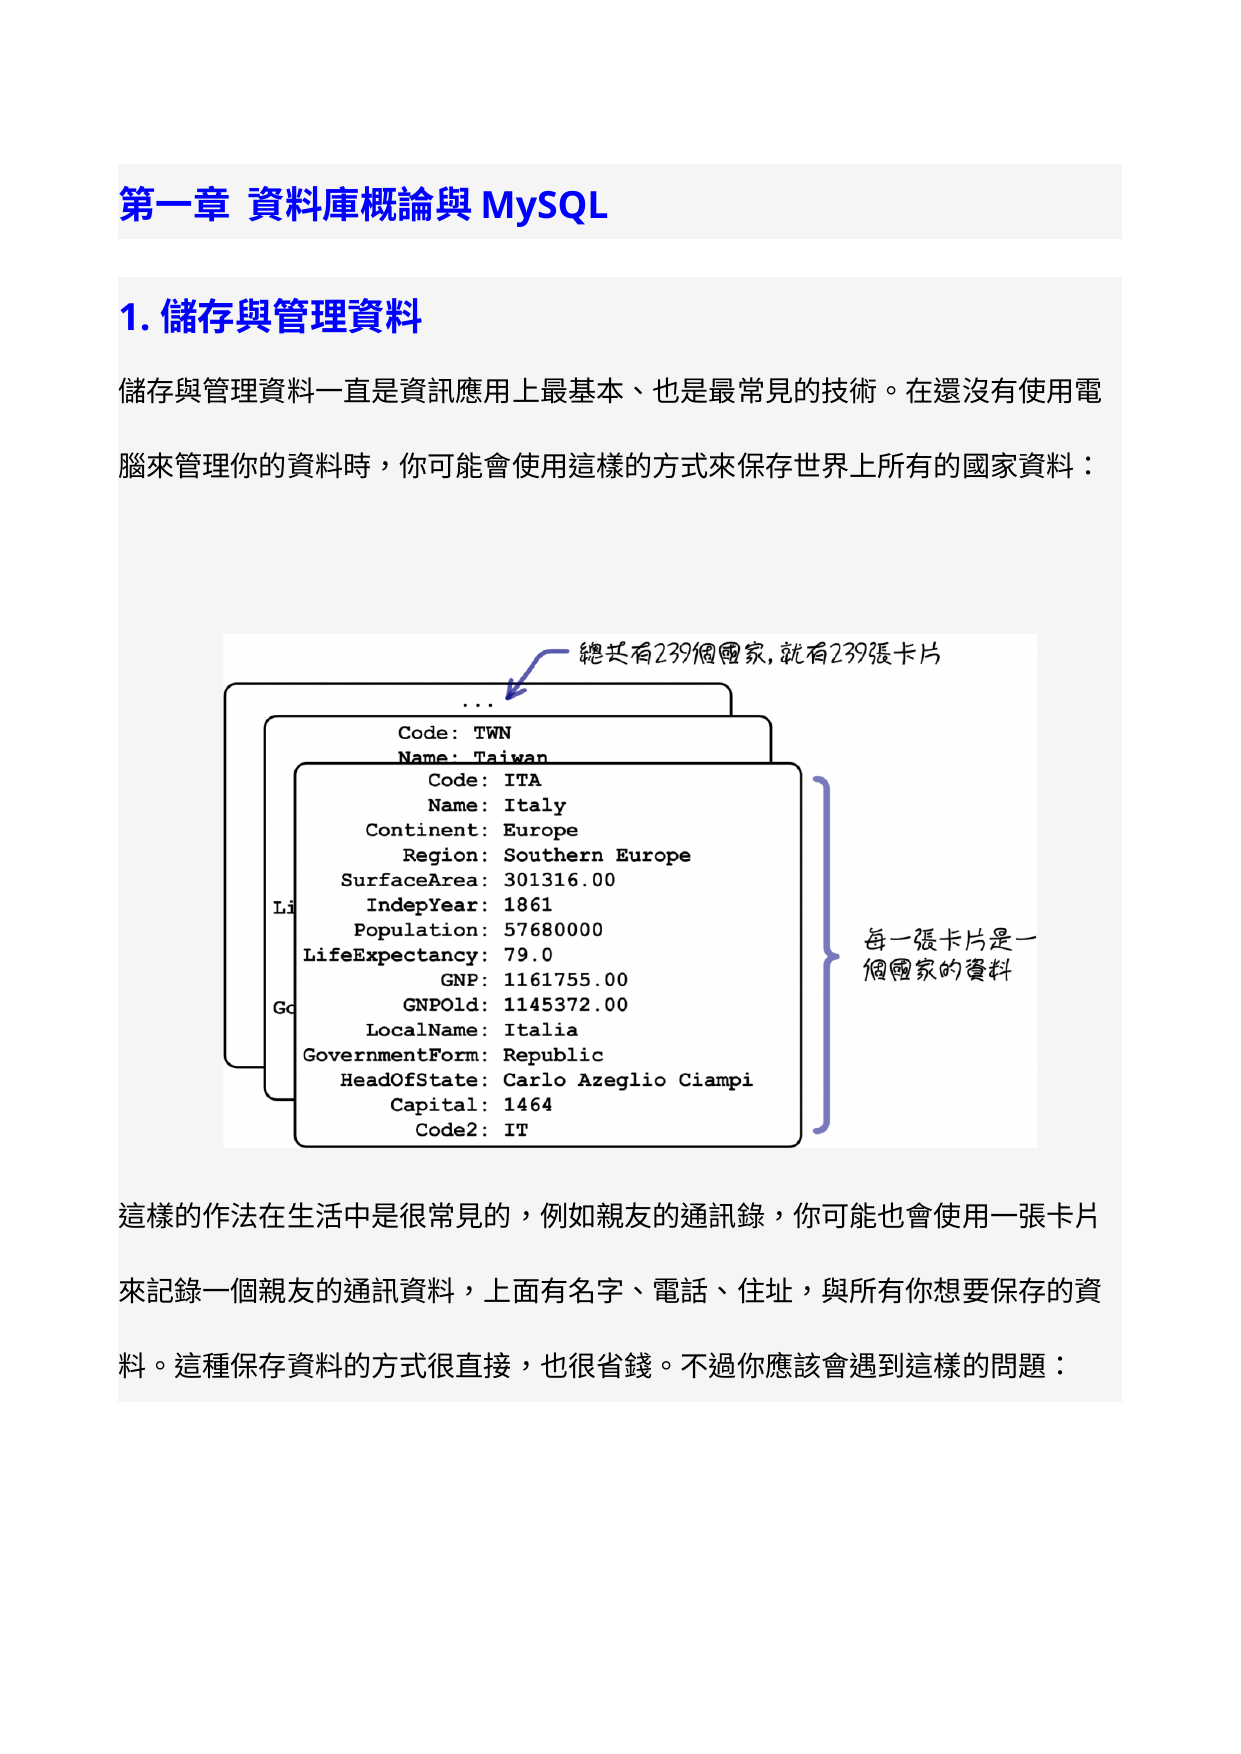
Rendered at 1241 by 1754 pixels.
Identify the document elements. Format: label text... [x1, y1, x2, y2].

picture [223, 634, 1038, 1148]
text 第一章 資料庫概論與MySQL [118, 164, 1122, 239]
text 儲存與管理資料一直是資訊應用上最基本、也是最常見的技術。在還沒有使用電腦來管理你的資料時，你可能會使用這樣的方式來保存世界上所有的國家資料： [118, 352, 1122, 502]
text 1. 儲存與管理資料 [118, 277, 1122, 352]
